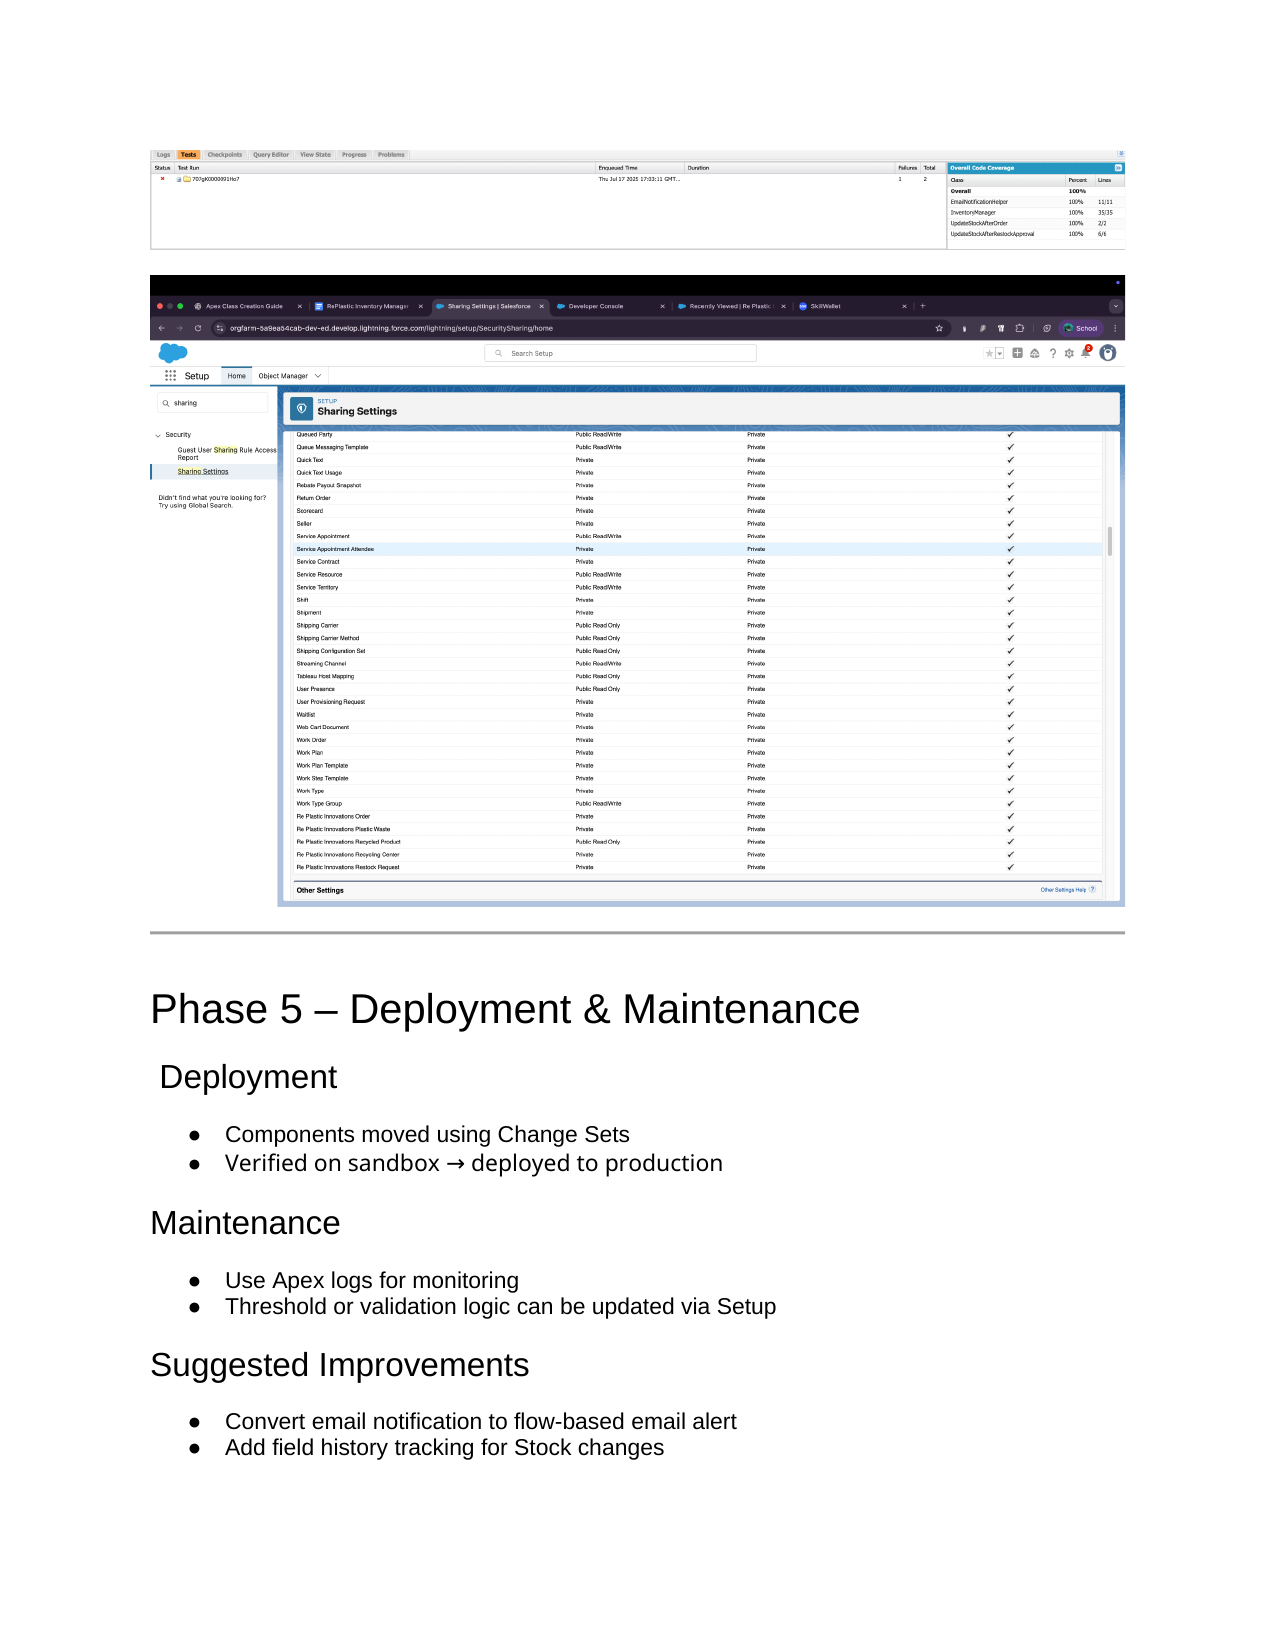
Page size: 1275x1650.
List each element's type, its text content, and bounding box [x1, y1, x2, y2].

list Use Apex logs for monitoring [187, 1267, 1125, 1293]
list Components moved using Change Sets [187, 1121, 1125, 1147]
subtitle Phase 5 – Deployment & Maintenance [150, 984, 1125, 1032]
list Convert email notification to flow-based email alert [187, 1408, 1125, 1434]
subtitle Maintenance [150, 1203, 1125, 1242]
subtitle Deployment [150, 1057, 1125, 1096]
list Verified on sandbox → deployed to production [187, 1147, 1125, 1178]
list Add field history tracking for Stock changes [187, 1434, 1125, 1461]
picture [150, 150, 1125, 250]
picture [150, 275, 1125, 907]
subtitle Suggested Improvements [150, 1344, 1125, 1383]
list Threshold or validation logic can be updated via Setup [187, 1293, 1125, 1319]
